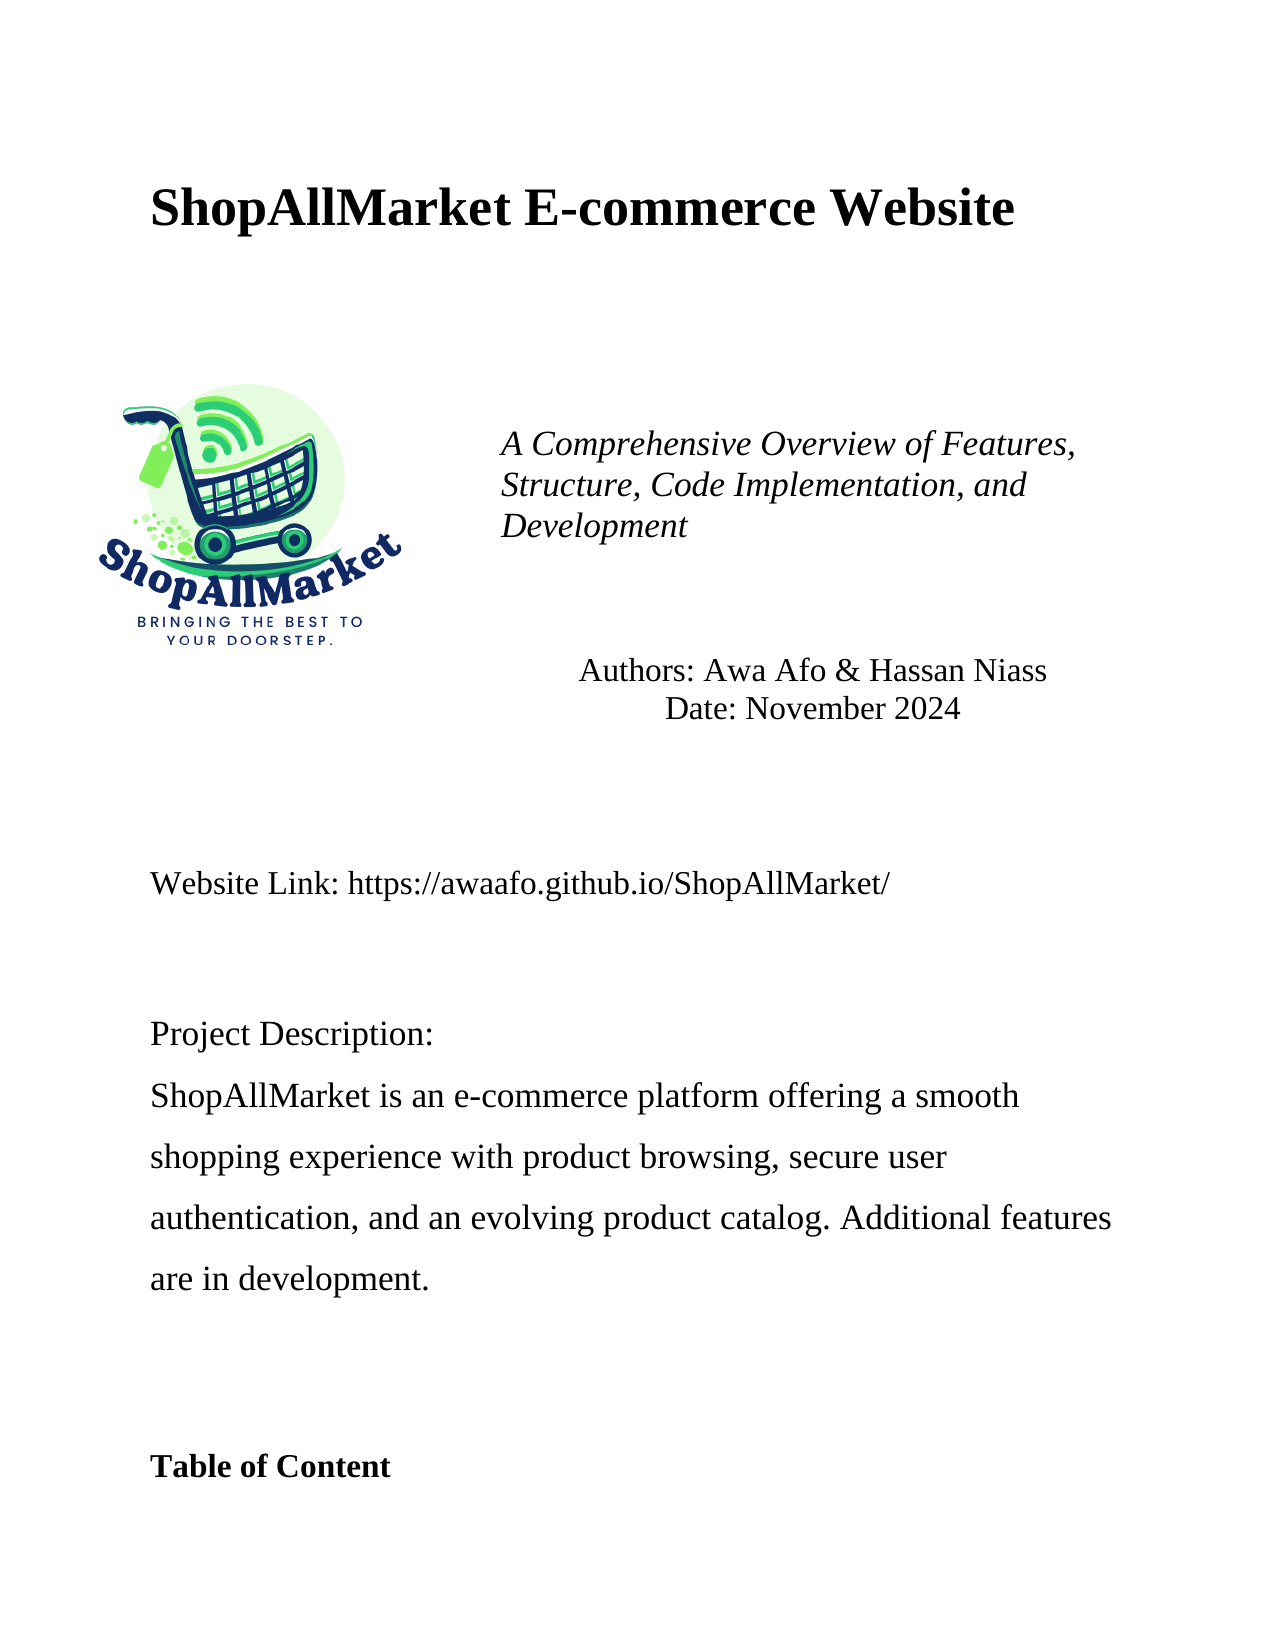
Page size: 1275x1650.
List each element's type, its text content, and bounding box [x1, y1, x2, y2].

text Table of Content [150, 1447, 1125, 1485]
subtitle Authors: Awa Afo & Hassan Niass Date: November 2024 [150, 650, 1125, 775]
subtitle Website Link: https://awaafo.github.io/ShopAllMarket/ [150, 863, 1125, 901]
subtitle ShopAllMarket E-commerce Website [150, 175, 1125, 237]
subtitle A Comprehensive Overview of Features, Structure, Code Implementation, and Development [482, 342, 1125, 545]
picture [0, 275, 482, 757]
subtitle Project Description: ShopAllMarket is an e-commerce platform offering a smooth shopping experience with product browsing, secure user authentication, and an evolving product catalog. Additional features are in development. [150, 1013, 1125, 1298]
